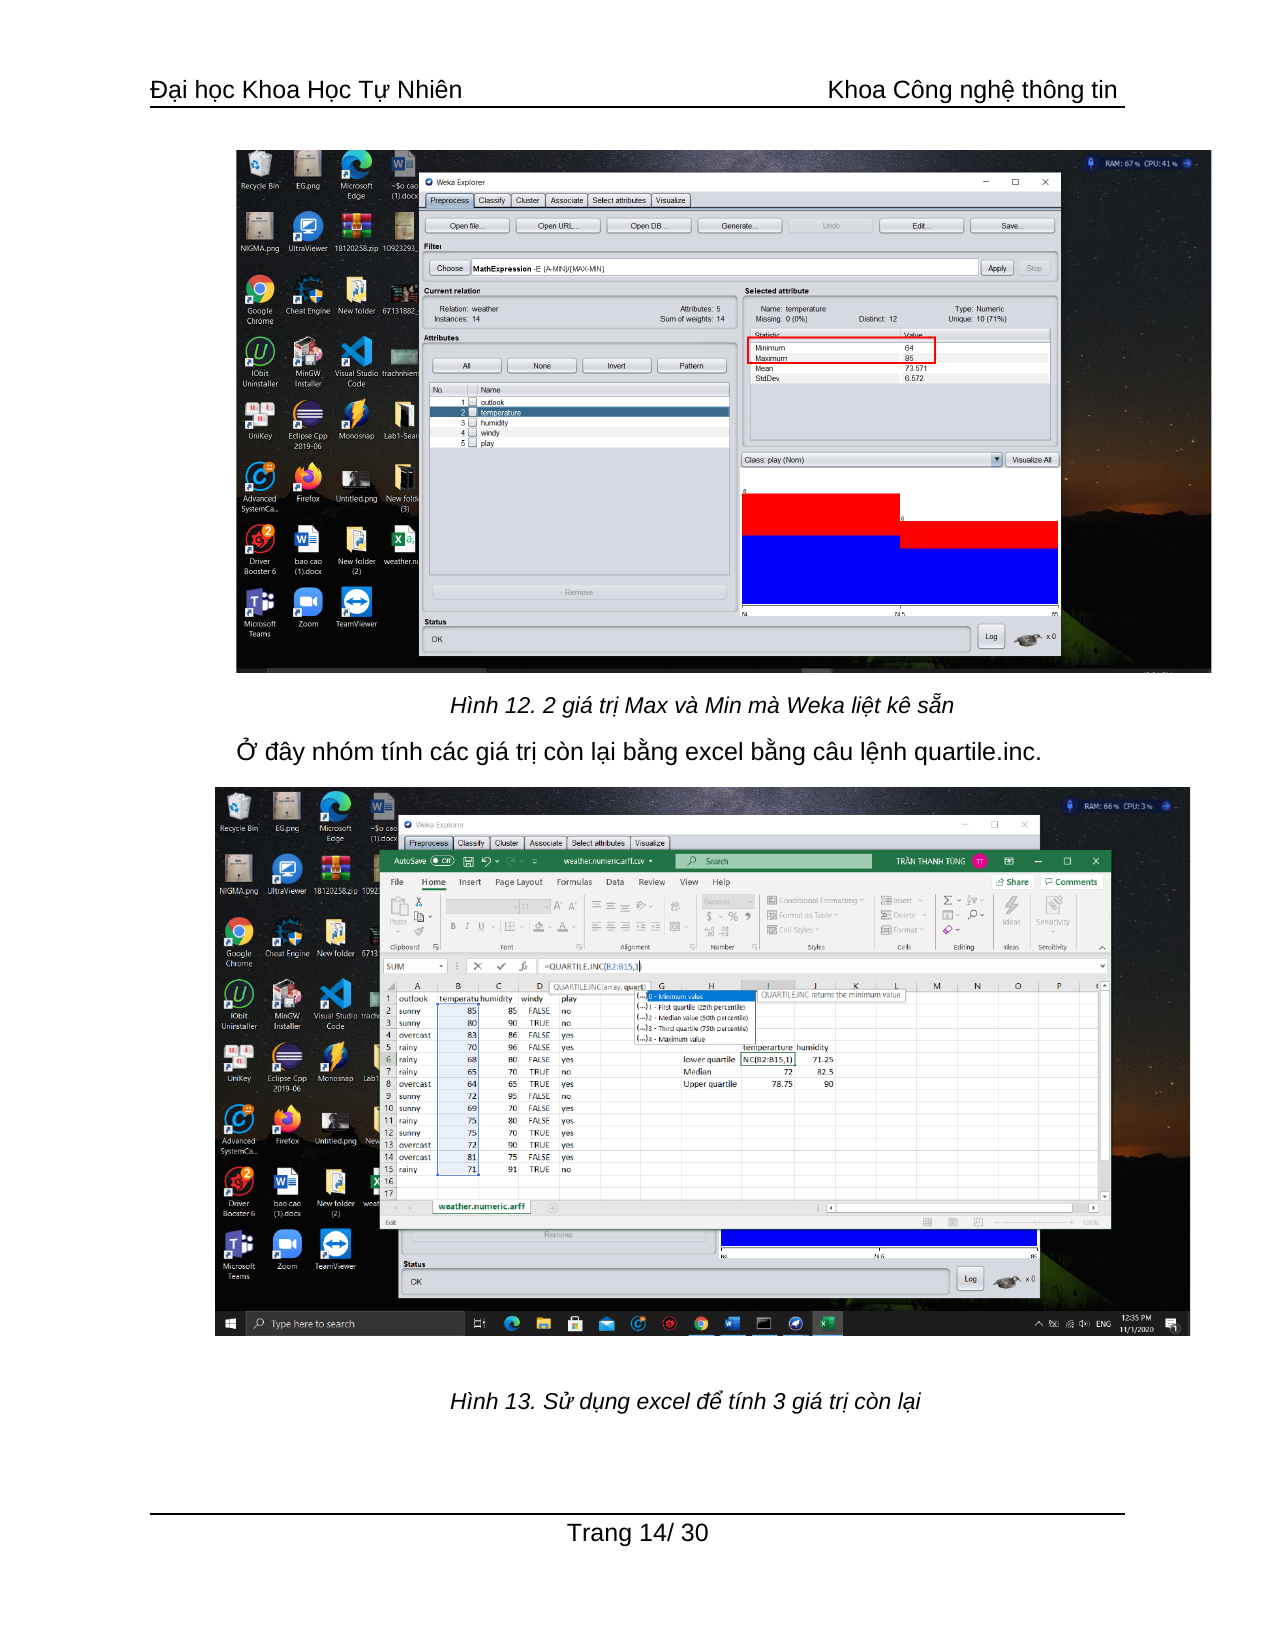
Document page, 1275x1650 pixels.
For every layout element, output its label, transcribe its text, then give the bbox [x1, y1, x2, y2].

list Ở đây nhóm tính các giá trị còn lại bằng excel bằng câu lệnh quartile.inc. [236, 737, 1125, 766]
picture [236, 150, 1212, 673]
text Hình 12. 2 giá trị Max và Min mà Weka liệt kê sẵn [450, 692, 1125, 718]
text Hình 13. Sử dụng excel để tính 3 giá trị còn lại [450, 1388, 1125, 1414]
picture [215, 787, 1191, 1336]
